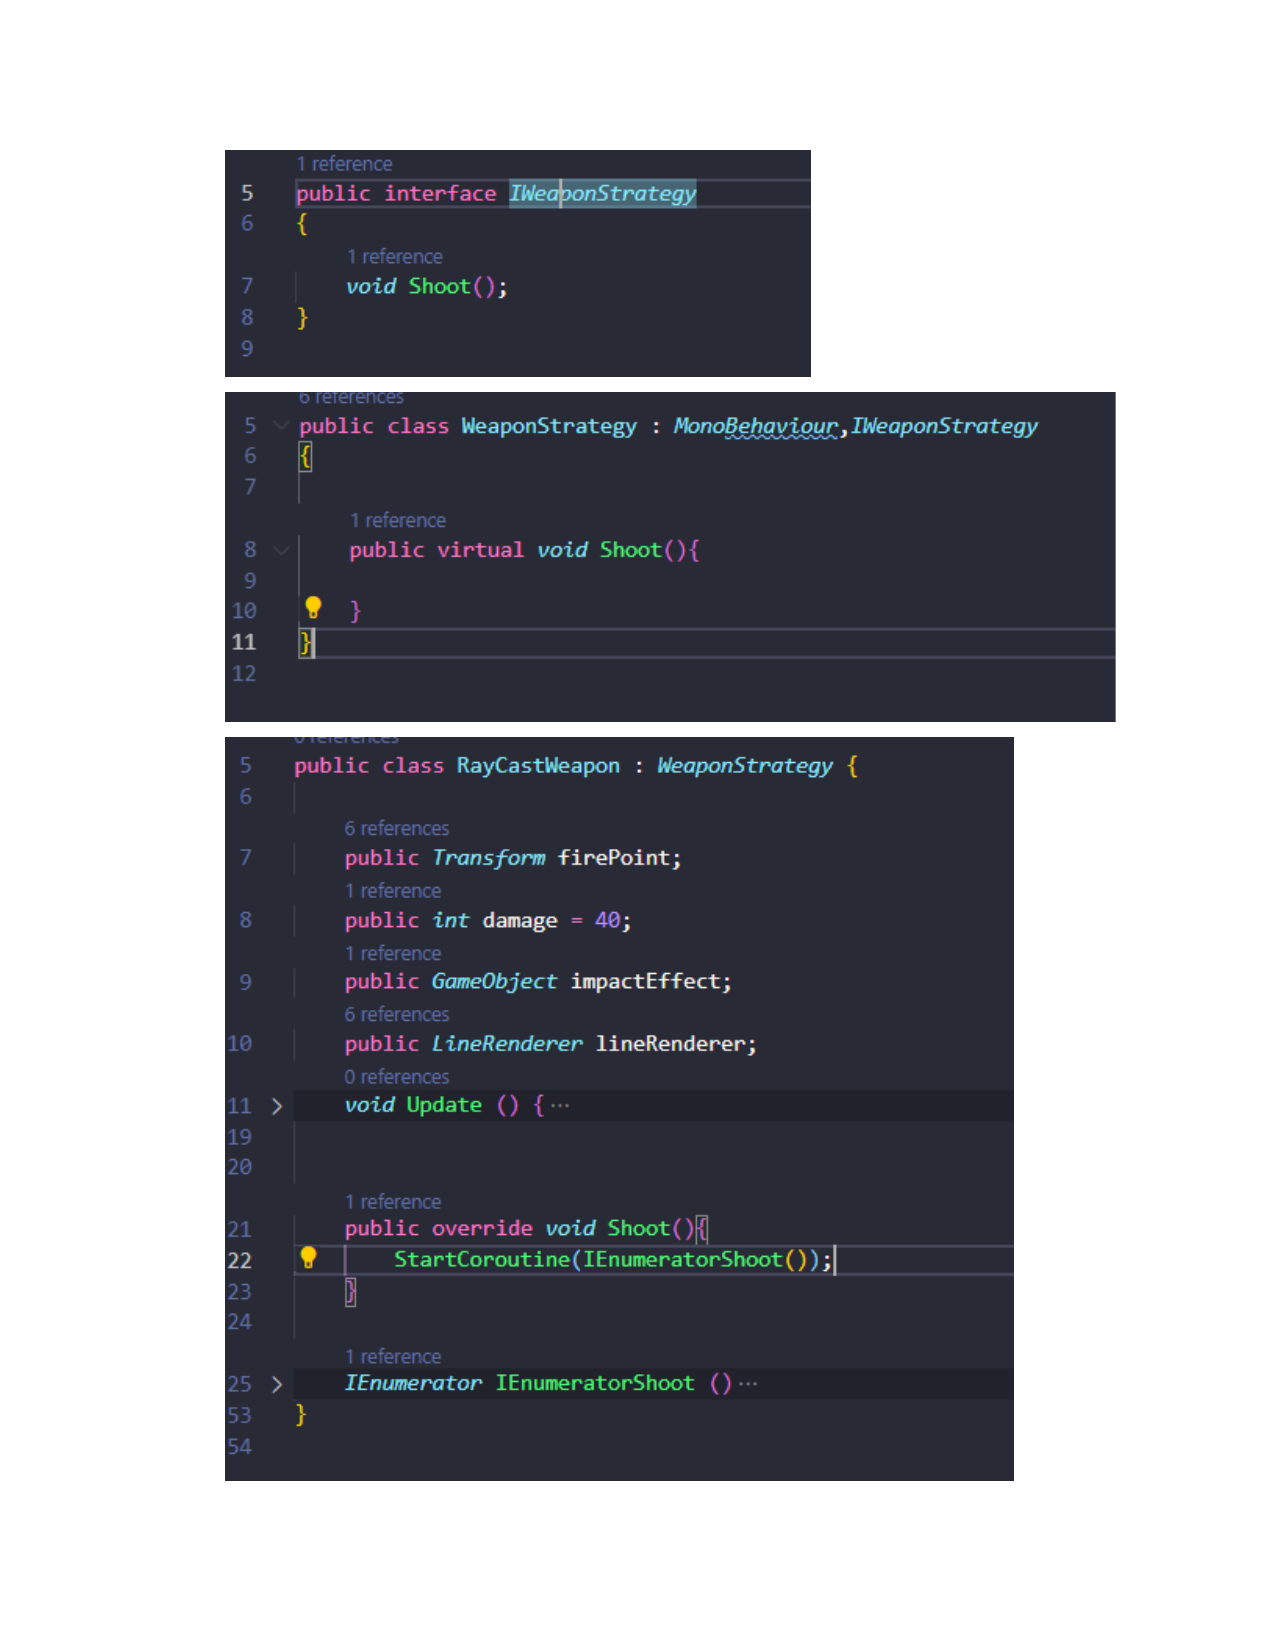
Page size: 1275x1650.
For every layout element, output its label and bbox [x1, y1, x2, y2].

picture [225, 737, 1014, 1481]
picture [225, 392, 1116, 722]
picture [225, 150, 811, 377]
